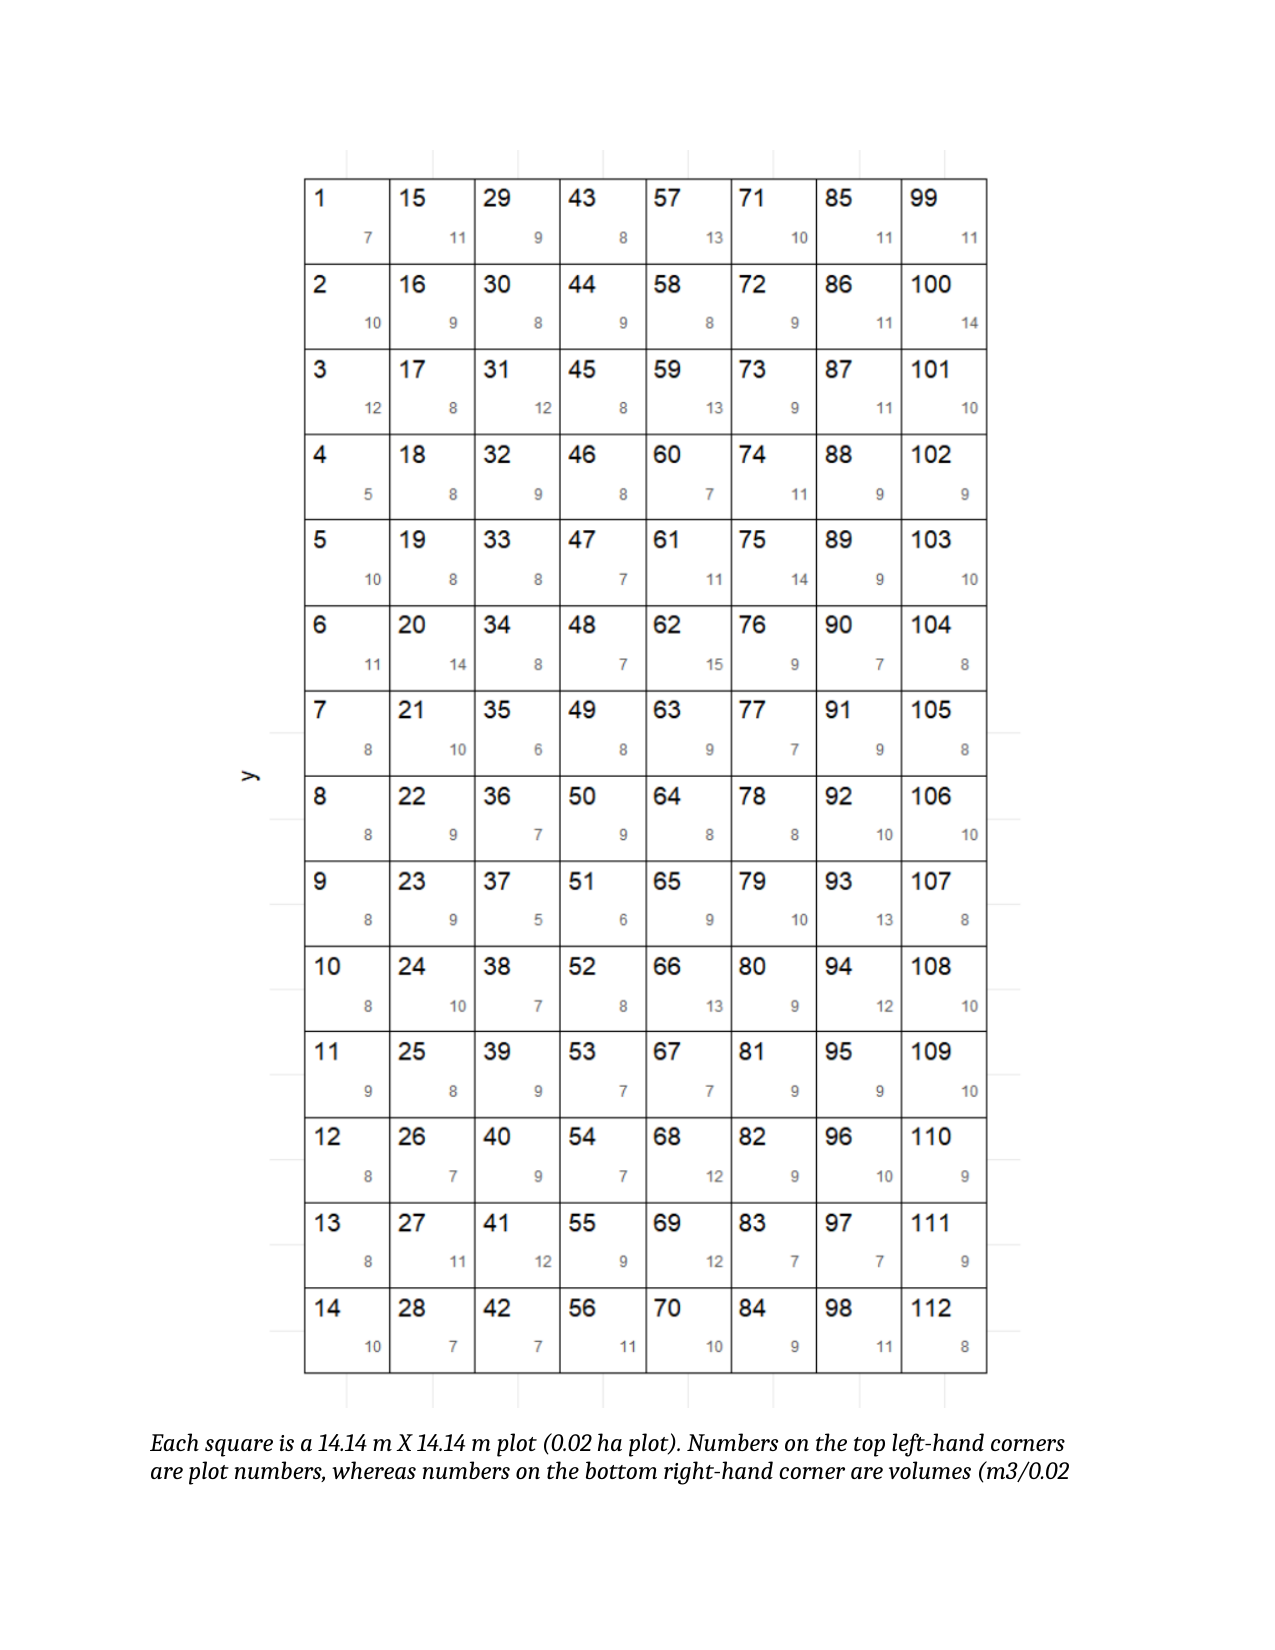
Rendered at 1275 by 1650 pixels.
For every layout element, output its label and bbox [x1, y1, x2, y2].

picture [188, 150, 1064, 1408]
table_header [139, 150, 1114, 1486]
